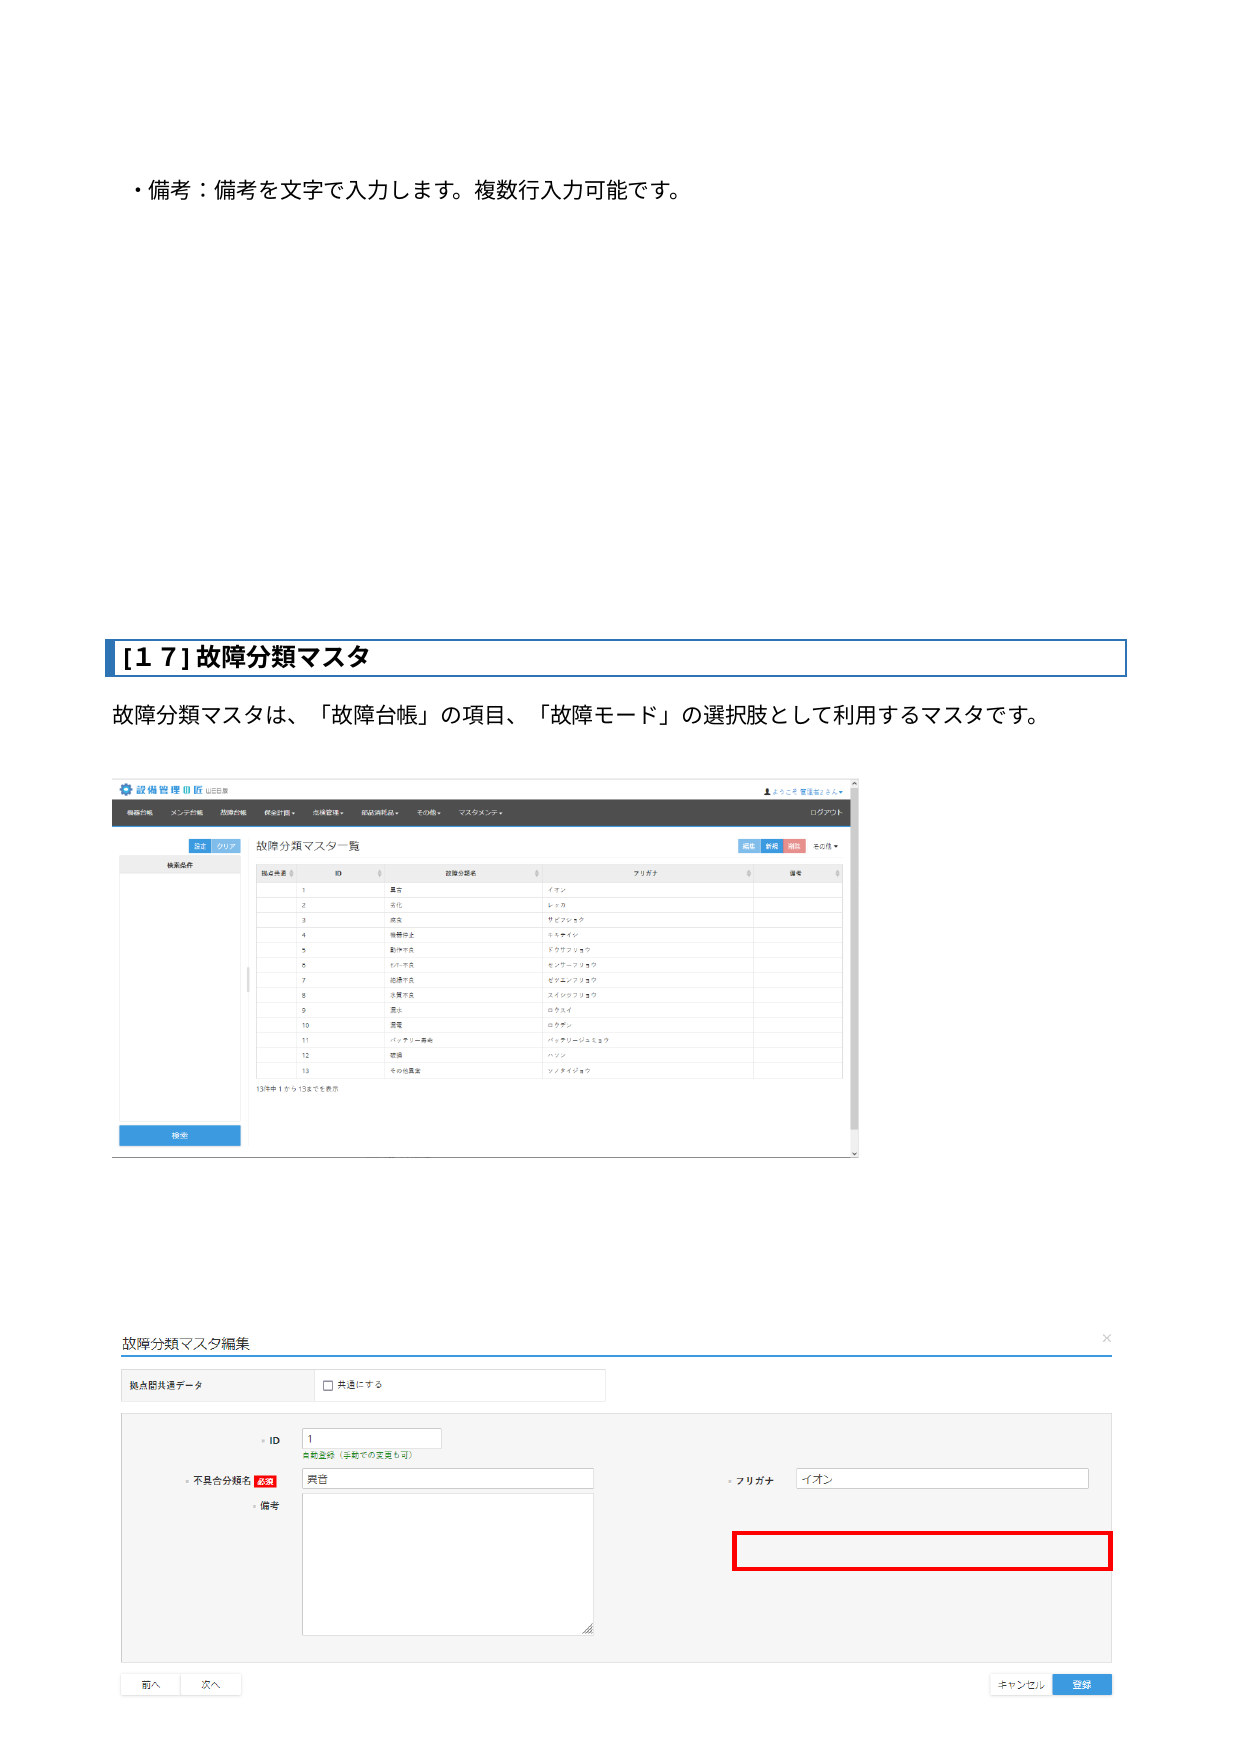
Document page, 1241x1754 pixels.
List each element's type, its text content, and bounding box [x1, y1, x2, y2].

text 故障分類マスタは、「故障台帳」の項目、「故障モード」の選択肢として利用するマスタです。 [112, 696, 1118, 733]
picture [112, 1324, 1119, 1701]
subtitle [１７] 故障分類マスタ [115, 641, 1125, 675]
picture [112, 778, 859, 1158]
text ・備考：備考を文字で入力します。複数行入力可能です。 [127, 171, 1128, 208]
